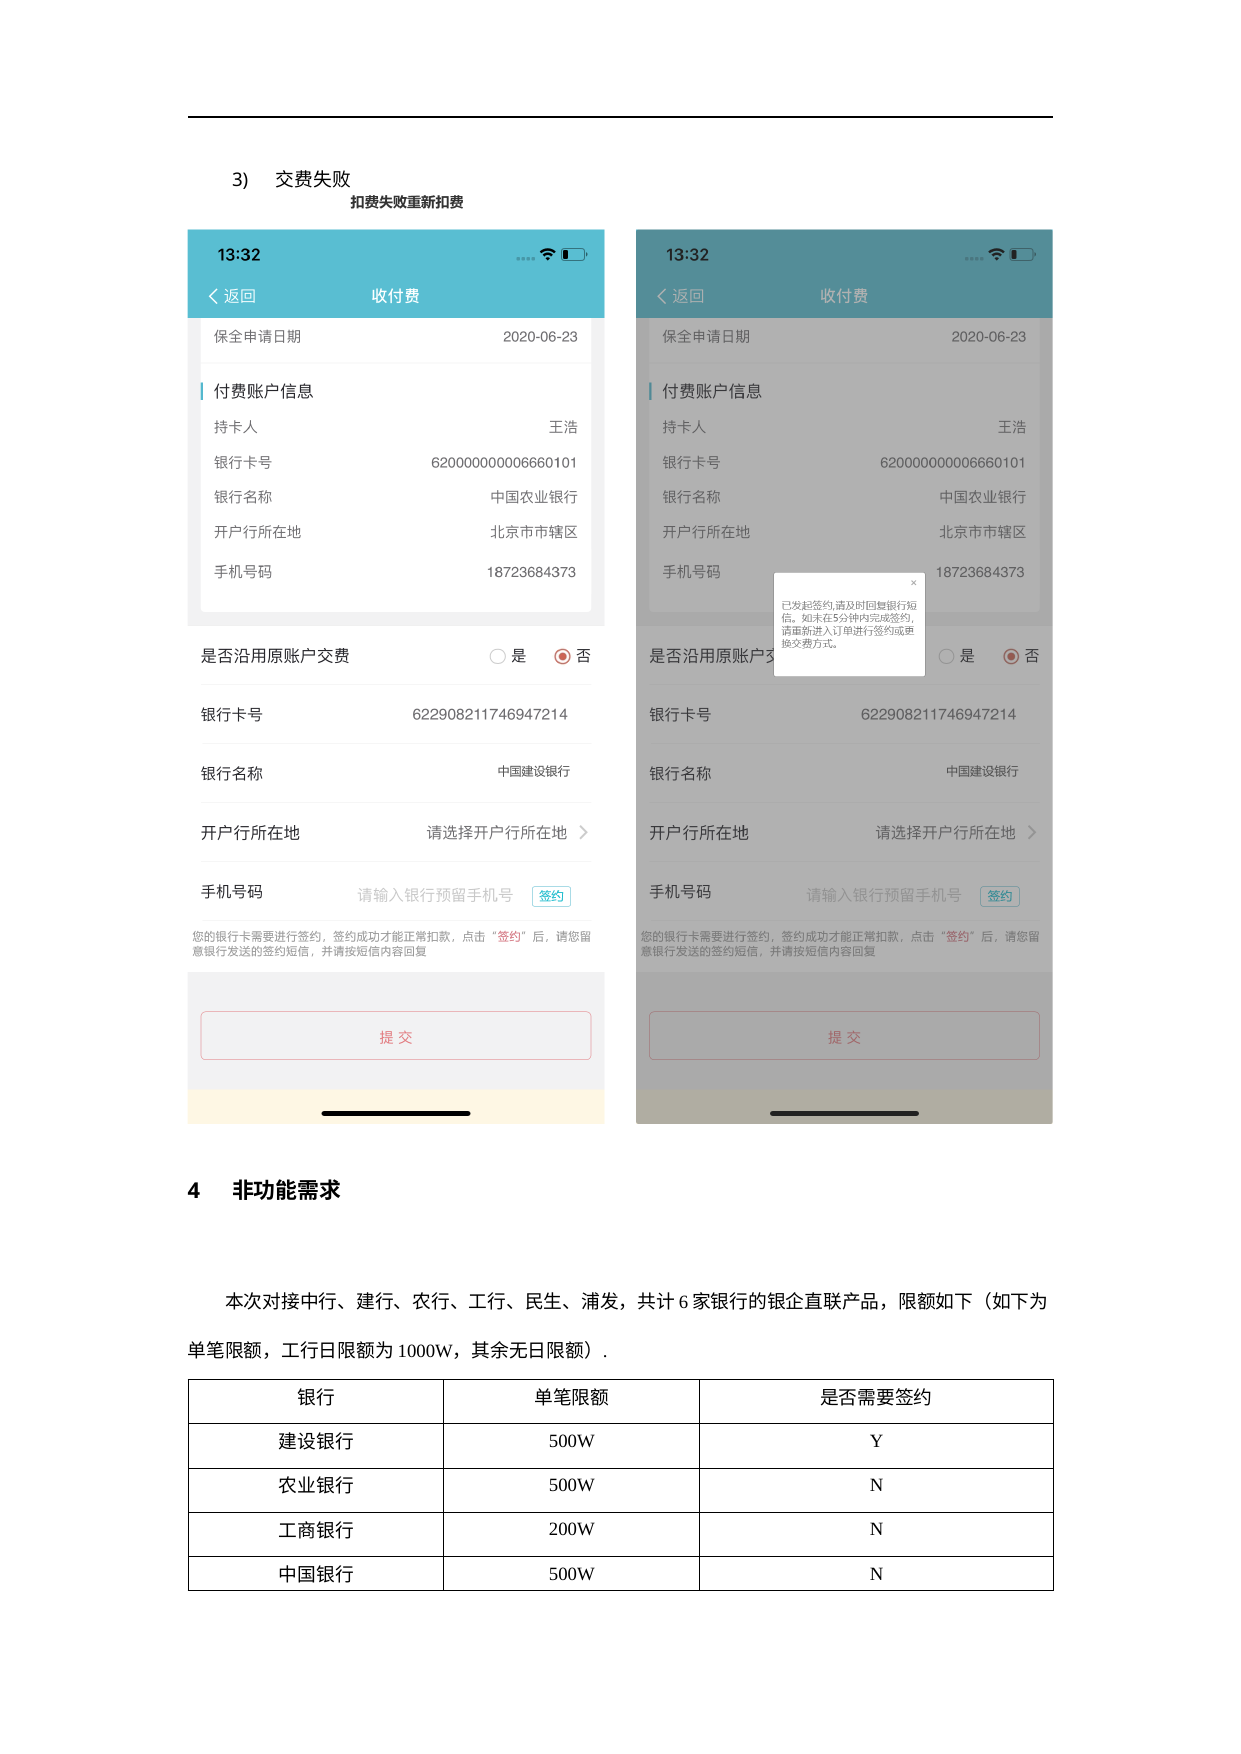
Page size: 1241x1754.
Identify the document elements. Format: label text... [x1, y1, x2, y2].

table_cell 工商银行 [189, 1513, 443, 1556]
table_cell N [700, 1557, 1053, 1589]
table_cell 建设银行 [189, 1424, 443, 1467]
table_cell N [700, 1469, 1053, 1512]
table_cell 500W [444, 1557, 699, 1589]
list 交费失败 [232, 162, 1053, 194]
table_header 单笔限额 [444, 1380, 699, 1423]
table_header 银行 [189, 1380, 443, 1423]
table_cell 500W [444, 1424, 699, 1467]
table_cell Y [700, 1424, 1053, 1467]
subtitle 非功能需求 [187, 1172, 1053, 1205]
table_header 是否需要签约 [700, 1380, 1053, 1423]
table_cell 中国银行 [189, 1557, 443, 1589]
table_cell 农业银行 [189, 1469, 443, 1512]
table_cell N [700, 1513, 1053, 1556]
text 本次对接中行、建行、农行、工行、民生、浦发，共计6家银行的银企直联产品，限额如下（如下为单笔限额，工行日限额为1000W，其余无日限额）. [187, 1284, 1053, 1365]
picture [187, 194, 1053, 1124]
table_cell 500W [444, 1469, 699, 1512]
table_cell 200W [444, 1513, 699, 1556]
